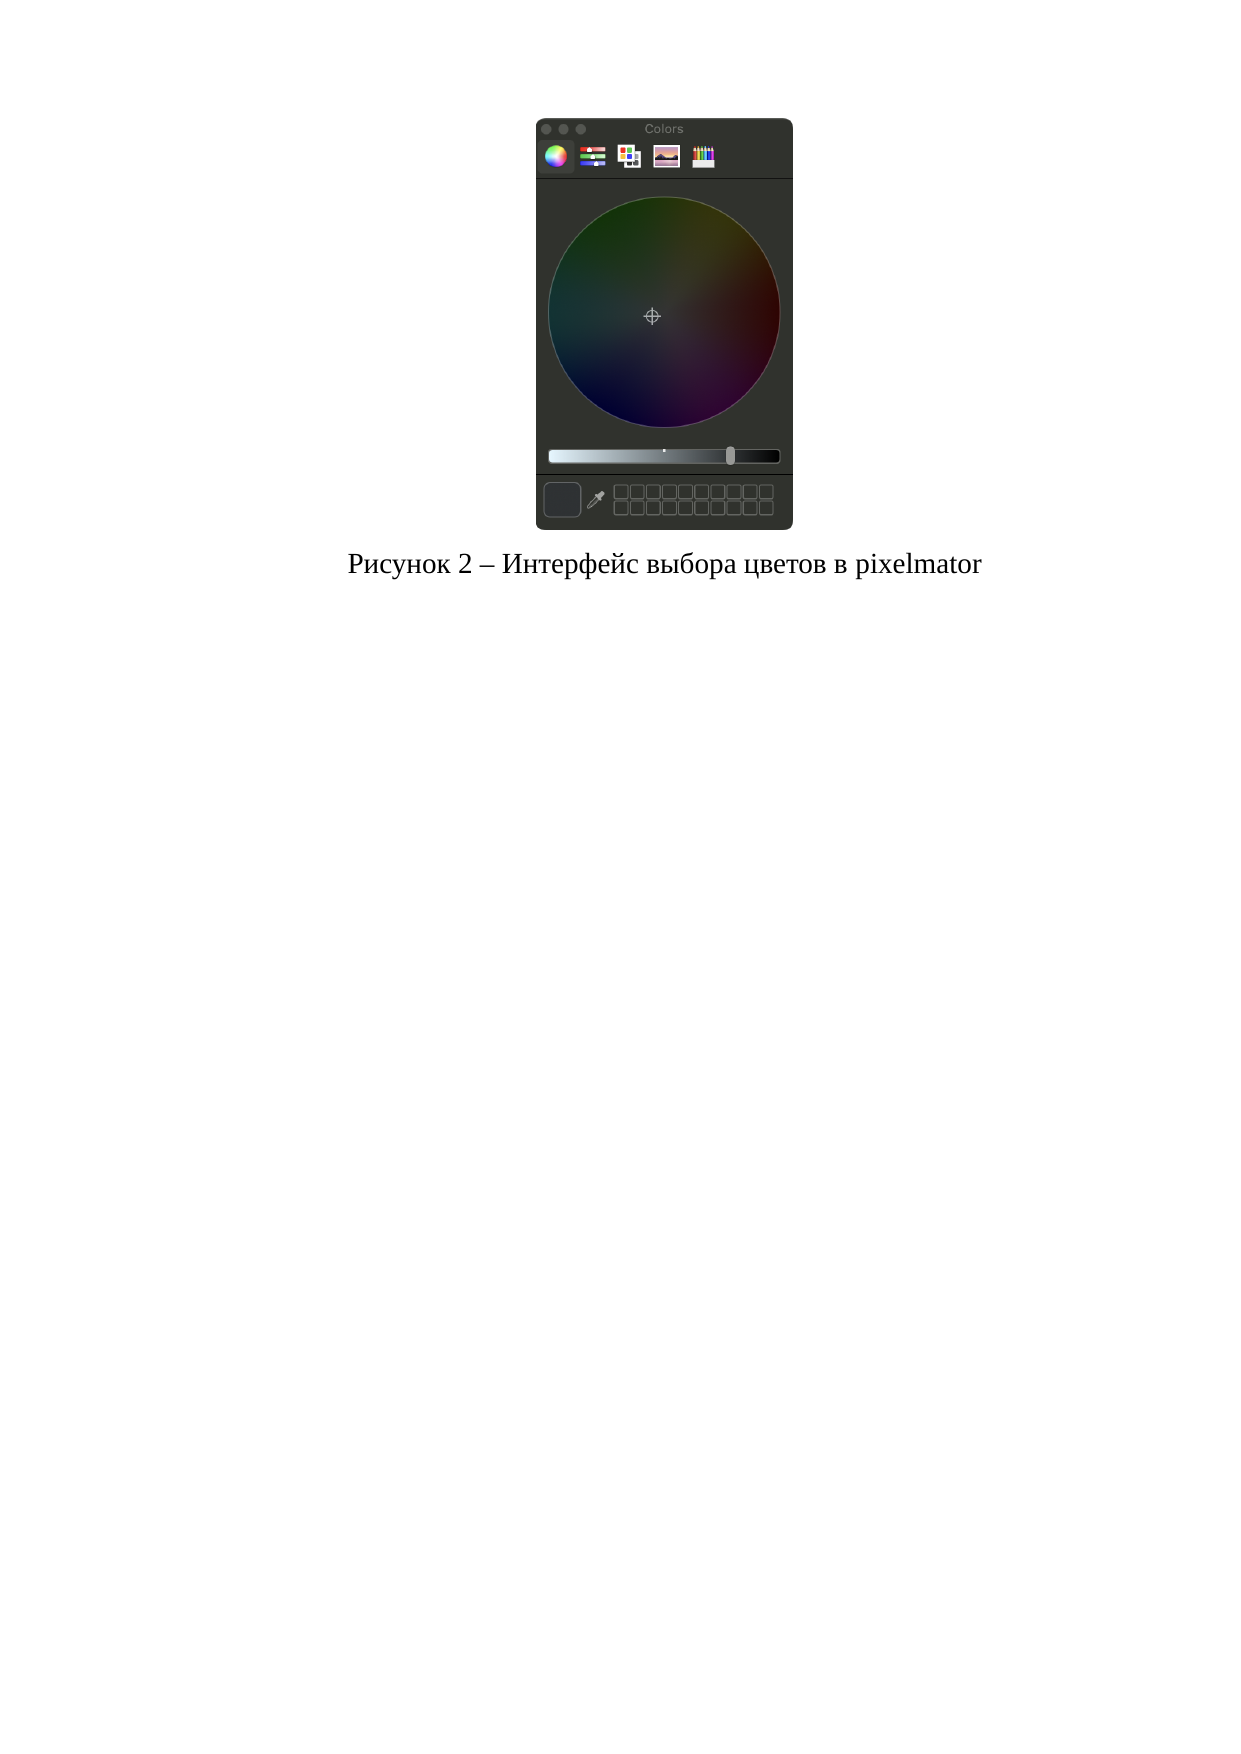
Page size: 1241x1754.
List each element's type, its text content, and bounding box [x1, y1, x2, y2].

text Рисунок 2 – Интерфейс выбора цветов в pixelmator [177, 547, 1152, 580]
picture [536, 118, 793, 530]
